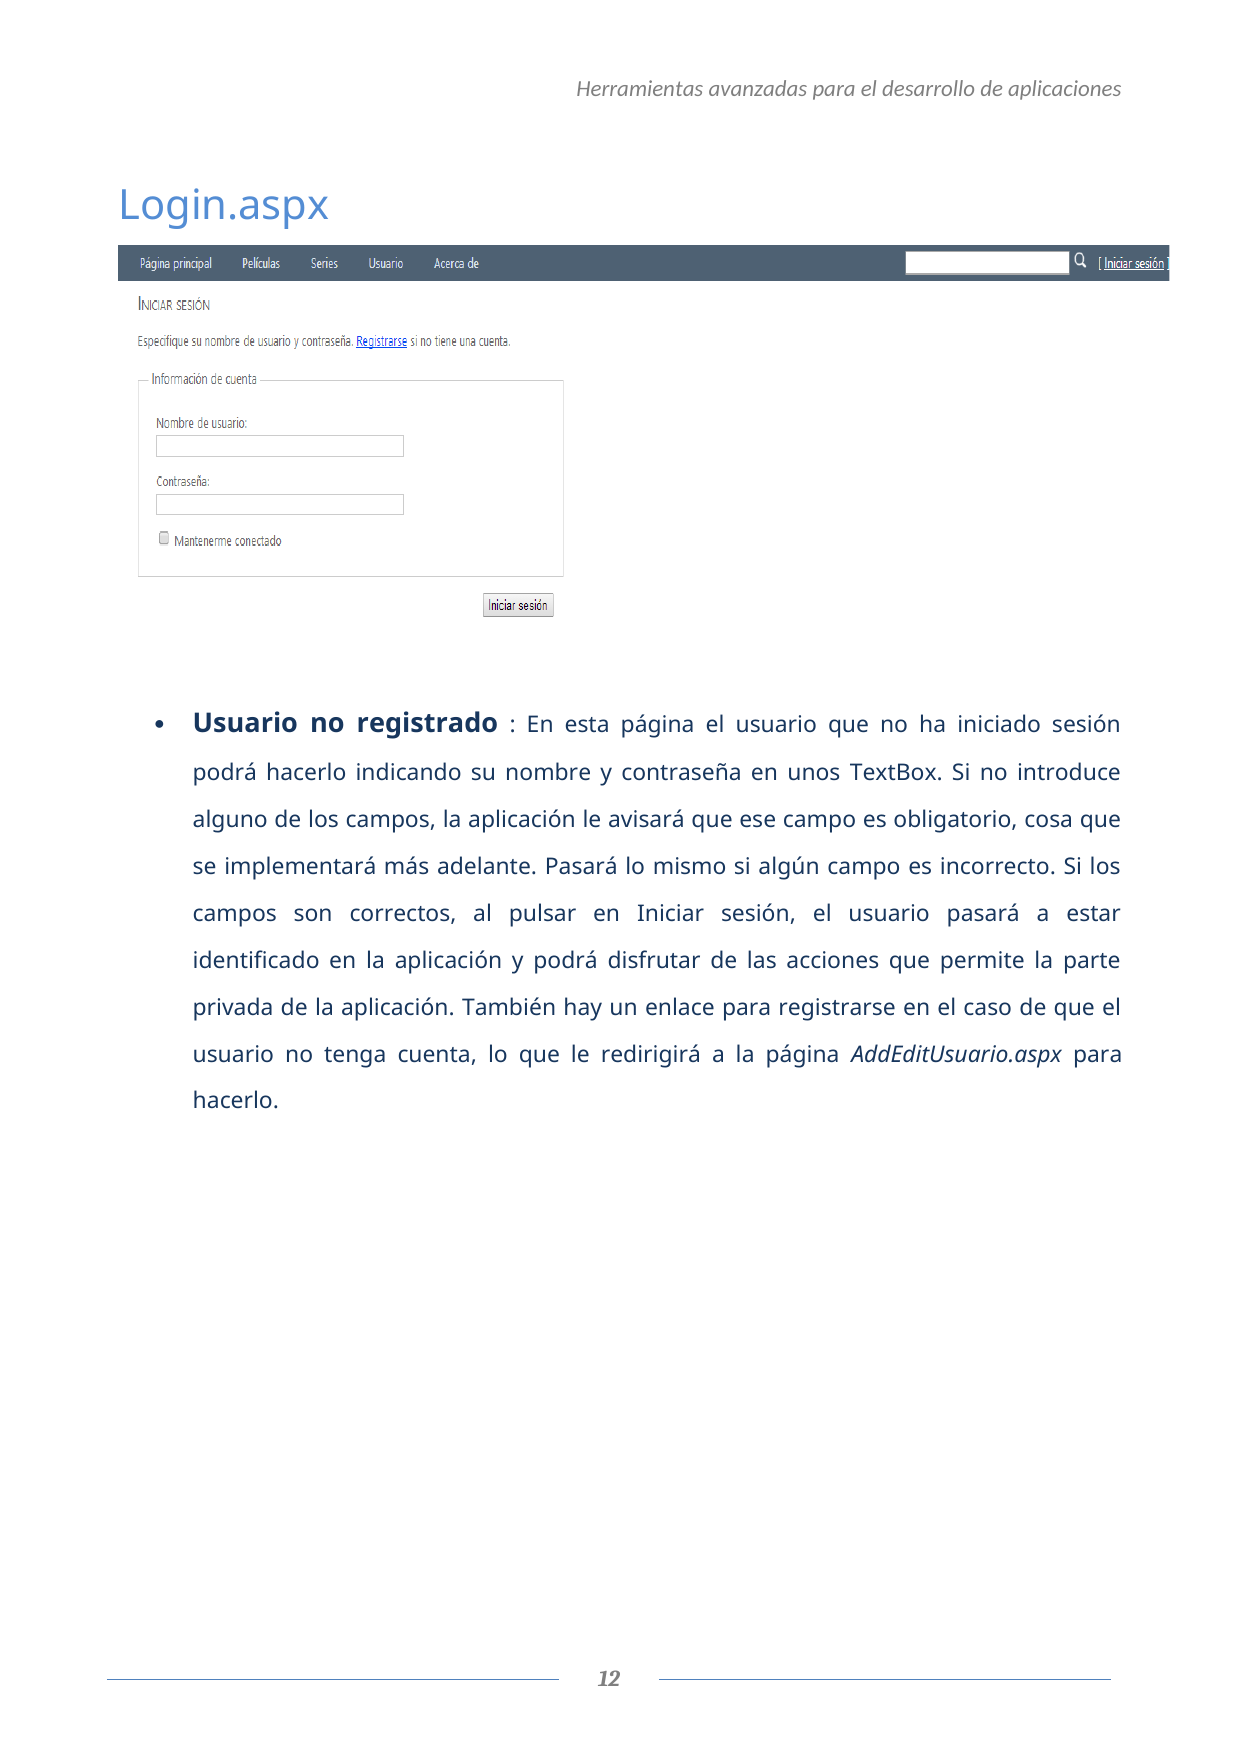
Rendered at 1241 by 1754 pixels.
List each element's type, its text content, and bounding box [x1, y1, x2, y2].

list Usuario no registrado : En esta página el usuario que no ha iniciado sesión podrá hacerlo indicando su nombre y contraseña en unos TextBox. Si no introduce alguno de los campos, la aplicación le avisará que ese campo es obligatorio, cosa que se implementará más adelante. Pasará lo mismo si algún campo es incorrecto. Si los campos son correctos, al pulsar en Iniciar sesión, el usuario pasará a estar identificado en la aplicación y podrá disfrutar de las acciones que permite la parte privada de la aplicación. También hay un enlace para registrarse en el caso de que el usuario no tenga cuenta, lo que le redirigirá a la página AddEditUsuario.aspx para hacerlo. [155, 704, 1122, 1116]
text Login.aspx [118, 175, 1122, 245]
picture [118, 245, 1170, 669]
